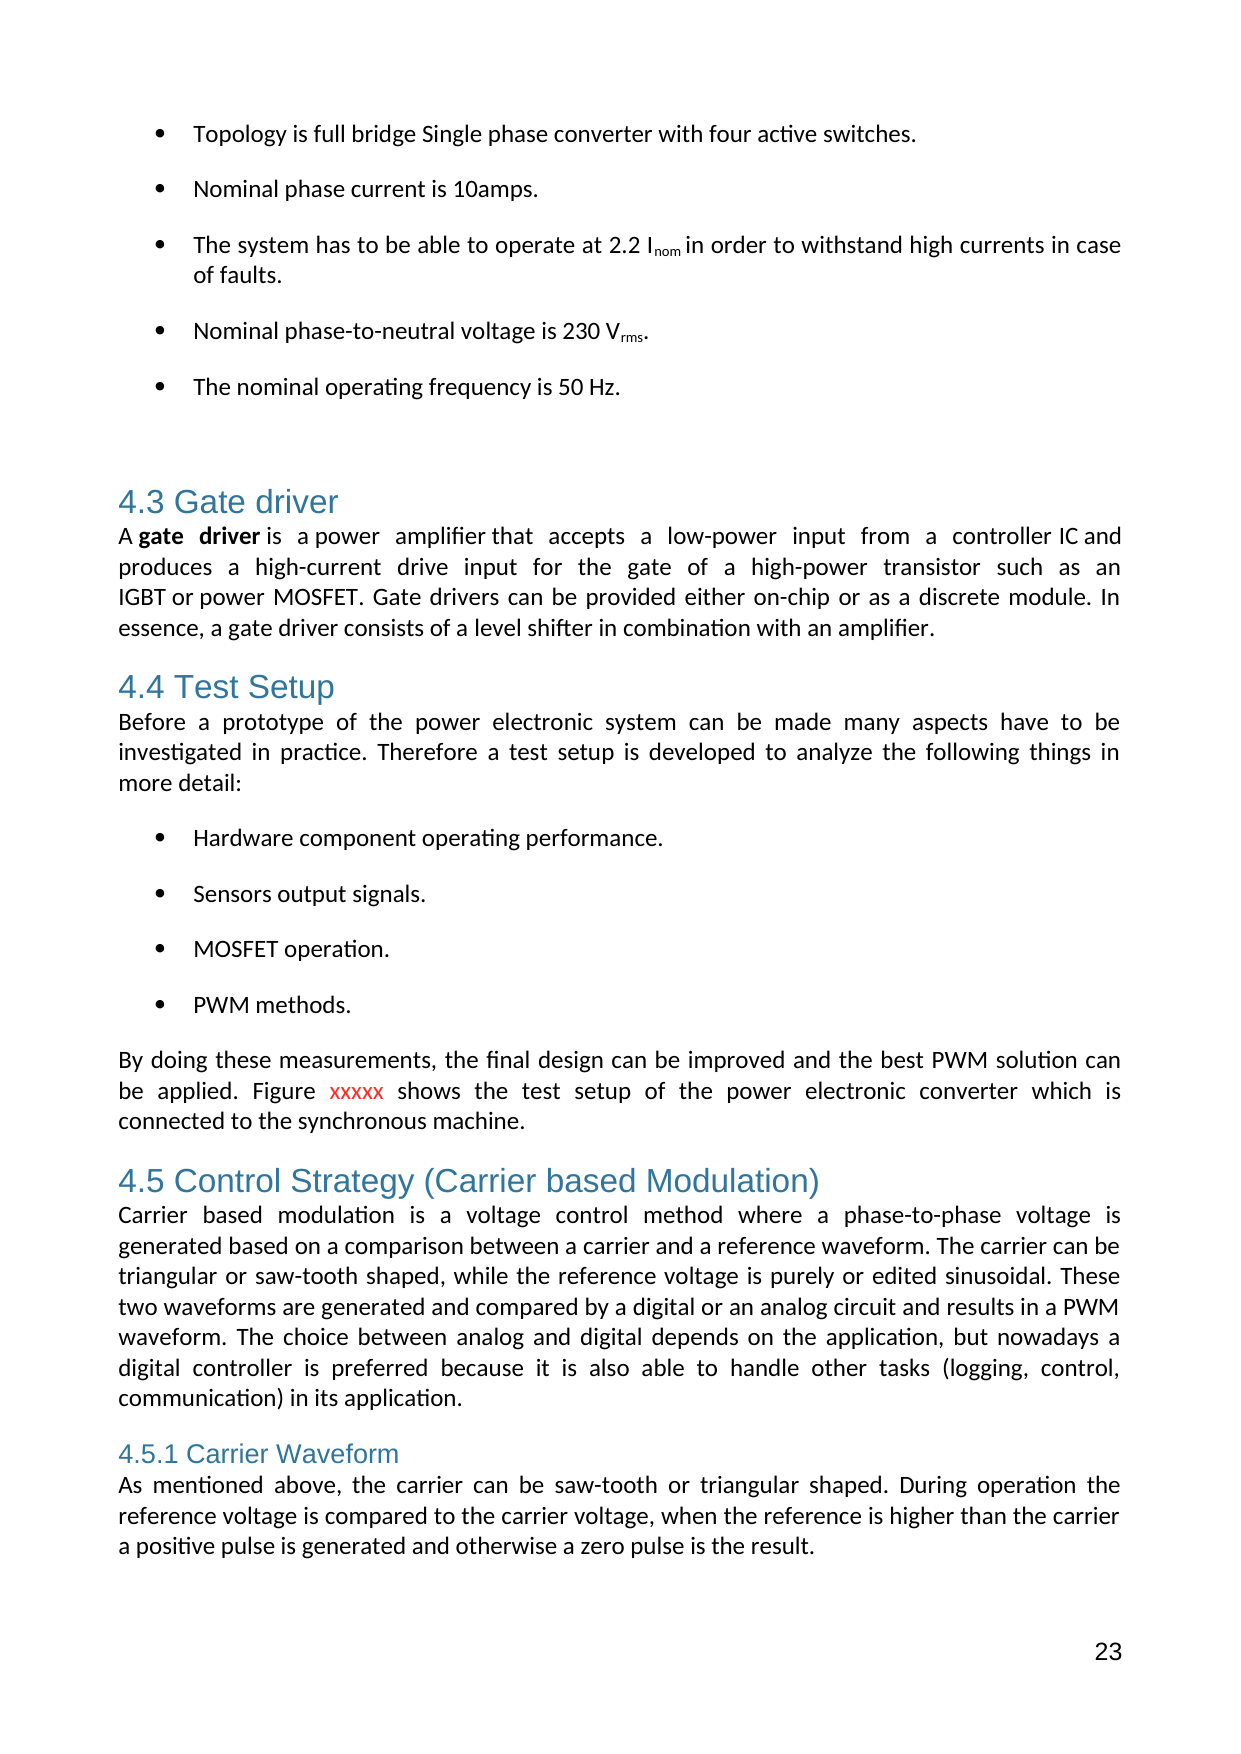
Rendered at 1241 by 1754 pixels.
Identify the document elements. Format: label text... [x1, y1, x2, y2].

text Carrier based modulation is a voltage control method where a phase-to-phase voltage is generated based on a comparison between a carrier and a reference waveform. The carrier can be triangular or saw-tooth shaped, while the reference voltage is purely or edited sinusoidal. These two waveforms are generated and compared by a digital or an analog circuit and results in a PWM waveform. The choice between analog and digital depends on the application, but nowadays a digital controller is preferred because it is also able to handle other tasks (logging, control, communication) in its application. [118, 1199, 1122, 1413]
list Sensors output signals. [156, 878, 1122, 908]
list The nominal operating frequency is 50 Hz. [156, 371, 1122, 401]
list PWM methods. [156, 989, 1122, 1019]
text As mentioned above, the carrier can be saw-tooth or triangular shaped. During operation the reference voltage is compared to the carrier voltage, when the reference is higher than the carrier a positive pulse is generated and otherwise a zero pulse is the result. [118, 1469, 1122, 1561]
subtitle 4.4 Test Setup [118, 667, 1122, 706]
text A gate driver is a power amplifier that accepts a low-power input from a controller IC and produces a high-current drive input for the gate of a high-power transistor such as an IGBT or power MOSFET. Gate drivers can be provided either on-chip or as a discrete module. In essence, a gate driver consists of a level shifter in combination with an amplifier. [118, 520, 1122, 642]
list Hardware component operating performance. [156, 822, 1122, 853]
subtitle 4.5 Control Strategy (Carrier based Modulation) [118, 1161, 1122, 1199]
subtitle 4.3 Gate driver [118, 482, 1122, 520]
list Nominal phase-to-neutral voltage is 230 Vrms. [156, 315, 1122, 346]
list The system has to be able to operate at 2.2 Inom in order to withstand high currents in case of faults. [156, 229, 1122, 290]
subtitle 4.5.1 Carrier Waveform [118, 1438, 1122, 1469]
text Before a prototype of the power electronic system can be made many aspects have to be investigated in practice. Therefore a test setup is developed to analyze the following things in more detail: [118, 706, 1122, 797]
text By doing these measurements, the final design can be improved and the best PWM solution can be applied. Figure xxxxx shows the test setup of the power electronic converter which is connected to the synchronous machine. [118, 1044, 1122, 1136]
list Topology is full bridge Single phase converter with four active switches. [156, 118, 1122, 149]
list MOSFET operation. [156, 933, 1122, 964]
list Nominal phase current is 10amps. [156, 174, 1122, 204]
